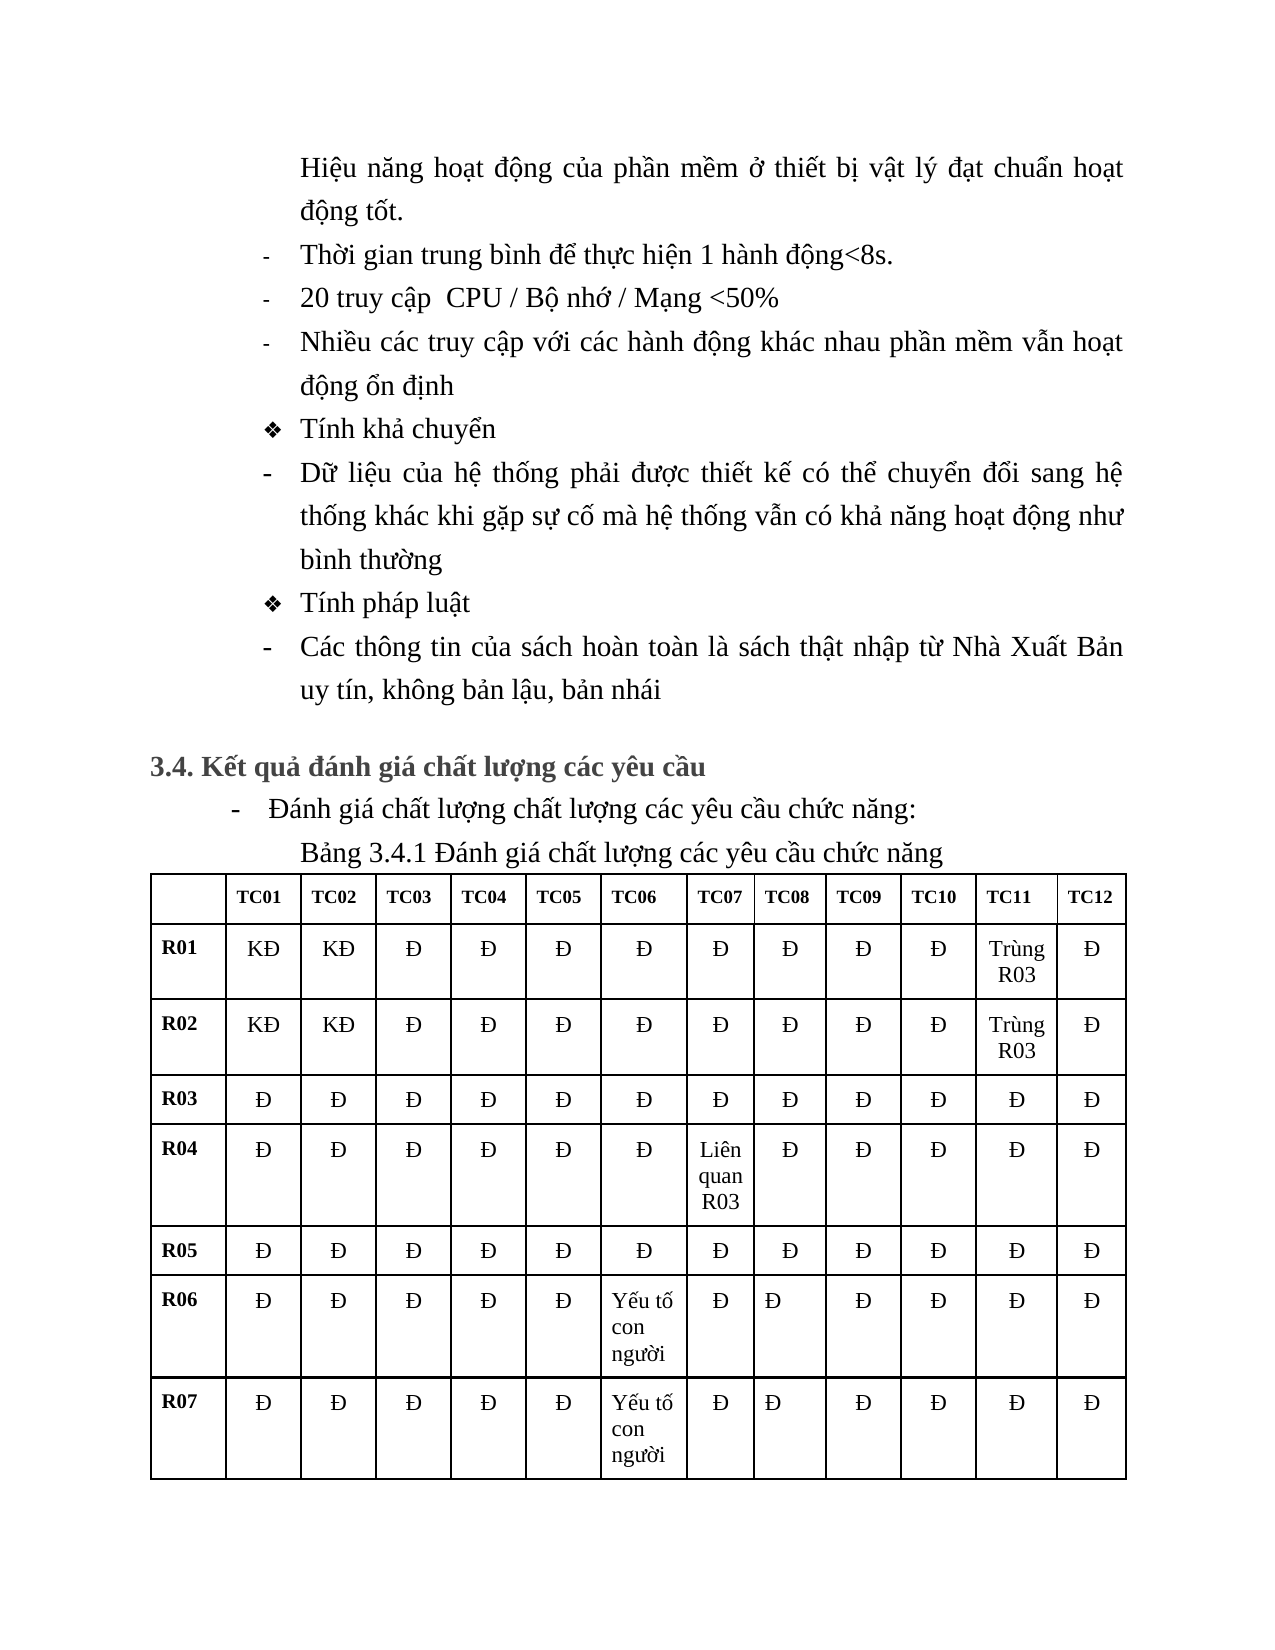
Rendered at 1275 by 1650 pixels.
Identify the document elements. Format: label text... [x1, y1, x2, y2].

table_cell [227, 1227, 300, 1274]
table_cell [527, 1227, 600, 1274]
list 20 truy cập CPU / Bộ nhớ / Mạng <50% [262, 281, 1125, 314]
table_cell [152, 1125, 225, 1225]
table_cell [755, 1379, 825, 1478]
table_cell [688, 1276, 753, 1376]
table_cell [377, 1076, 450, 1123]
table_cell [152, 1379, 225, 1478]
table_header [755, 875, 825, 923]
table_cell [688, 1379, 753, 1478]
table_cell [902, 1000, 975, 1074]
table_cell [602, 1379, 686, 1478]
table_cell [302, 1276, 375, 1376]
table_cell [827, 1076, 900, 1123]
list Thời gian trung bình để thực hiện 1 hành động<8s. [262, 237, 1125, 271]
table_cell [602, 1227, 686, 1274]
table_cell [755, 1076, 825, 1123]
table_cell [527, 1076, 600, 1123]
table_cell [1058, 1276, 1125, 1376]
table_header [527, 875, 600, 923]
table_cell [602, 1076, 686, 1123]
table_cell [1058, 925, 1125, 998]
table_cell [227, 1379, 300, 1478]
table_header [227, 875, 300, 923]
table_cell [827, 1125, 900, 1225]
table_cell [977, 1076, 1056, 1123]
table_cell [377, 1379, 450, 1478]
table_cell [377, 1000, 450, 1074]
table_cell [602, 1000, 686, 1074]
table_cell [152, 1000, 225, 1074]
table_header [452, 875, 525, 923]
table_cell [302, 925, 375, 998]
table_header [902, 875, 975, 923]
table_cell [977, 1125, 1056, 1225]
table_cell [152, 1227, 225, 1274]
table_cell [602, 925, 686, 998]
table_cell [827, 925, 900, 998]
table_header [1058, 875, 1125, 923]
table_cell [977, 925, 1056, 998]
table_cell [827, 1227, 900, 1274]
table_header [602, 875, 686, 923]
text Bảng 3.4.1 Đánh giá chất lượng các yêu cầu chức năng [150, 835, 1125, 868]
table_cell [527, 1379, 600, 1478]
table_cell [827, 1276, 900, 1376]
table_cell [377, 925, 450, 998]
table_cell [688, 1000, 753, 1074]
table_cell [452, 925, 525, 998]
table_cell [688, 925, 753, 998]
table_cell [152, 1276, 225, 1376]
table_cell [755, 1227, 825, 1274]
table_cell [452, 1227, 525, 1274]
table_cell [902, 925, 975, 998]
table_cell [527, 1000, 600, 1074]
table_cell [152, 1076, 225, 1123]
list Dữ liệu của hệ thống phải được thiết kế có thể chuyển đổi sang hệ thống khác khi gặp sự cố mà hệ thống vẫn có khả năng hoạt động như bình thường [262, 455, 1125, 575]
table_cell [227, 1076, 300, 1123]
text Hiệu năng hoạt động của phần mềm ở thiết bị vật lý đạt chuẩn hoạt động tốt. [300, 150, 1125, 227]
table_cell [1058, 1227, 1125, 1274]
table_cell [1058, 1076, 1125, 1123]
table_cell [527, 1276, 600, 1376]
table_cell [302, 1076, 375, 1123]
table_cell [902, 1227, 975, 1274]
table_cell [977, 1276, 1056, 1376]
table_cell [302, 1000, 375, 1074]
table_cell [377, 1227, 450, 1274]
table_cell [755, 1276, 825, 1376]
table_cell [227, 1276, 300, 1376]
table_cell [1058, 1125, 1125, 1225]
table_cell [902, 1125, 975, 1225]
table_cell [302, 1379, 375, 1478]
list Tính khả chuyển [262, 411, 1125, 445]
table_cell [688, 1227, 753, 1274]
list Đánh giá chất lượng chất lượng các yêu cầu chức năng: [231, 791, 1125, 825]
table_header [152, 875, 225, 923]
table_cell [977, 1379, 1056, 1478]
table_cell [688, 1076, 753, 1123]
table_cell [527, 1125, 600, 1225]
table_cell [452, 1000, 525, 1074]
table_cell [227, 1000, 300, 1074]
subtitle 3.4. Kết quả đánh giá chất lượng các yêu cầu [150, 749, 1125, 783]
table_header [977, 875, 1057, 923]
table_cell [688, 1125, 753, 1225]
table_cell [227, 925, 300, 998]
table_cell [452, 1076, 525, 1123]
list Các thông tin của sách hoàn toàn là sách thật nhập từ Nhà Xuất Bản uy tín, không bản lậu, bản nhái [262, 629, 1125, 706]
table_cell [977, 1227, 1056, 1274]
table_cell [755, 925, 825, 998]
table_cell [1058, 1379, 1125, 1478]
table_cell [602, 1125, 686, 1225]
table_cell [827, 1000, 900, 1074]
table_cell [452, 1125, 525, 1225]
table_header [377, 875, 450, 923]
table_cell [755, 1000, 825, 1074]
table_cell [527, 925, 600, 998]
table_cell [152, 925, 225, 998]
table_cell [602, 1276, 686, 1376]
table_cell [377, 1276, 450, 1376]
list Tính pháp luật [262, 585, 1125, 619]
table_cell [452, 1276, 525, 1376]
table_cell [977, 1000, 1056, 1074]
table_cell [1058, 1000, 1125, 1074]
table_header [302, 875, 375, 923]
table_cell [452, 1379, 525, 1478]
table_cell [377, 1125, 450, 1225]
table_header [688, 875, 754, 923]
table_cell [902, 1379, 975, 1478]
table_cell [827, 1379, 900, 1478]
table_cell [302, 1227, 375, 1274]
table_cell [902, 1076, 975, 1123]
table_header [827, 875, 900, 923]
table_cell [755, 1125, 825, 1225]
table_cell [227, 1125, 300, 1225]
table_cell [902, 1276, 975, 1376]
list Nhiều các truy cập với các hành động khác nhau phần mềm vẫn hoạt động ổn định [262, 324, 1125, 401]
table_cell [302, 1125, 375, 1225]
